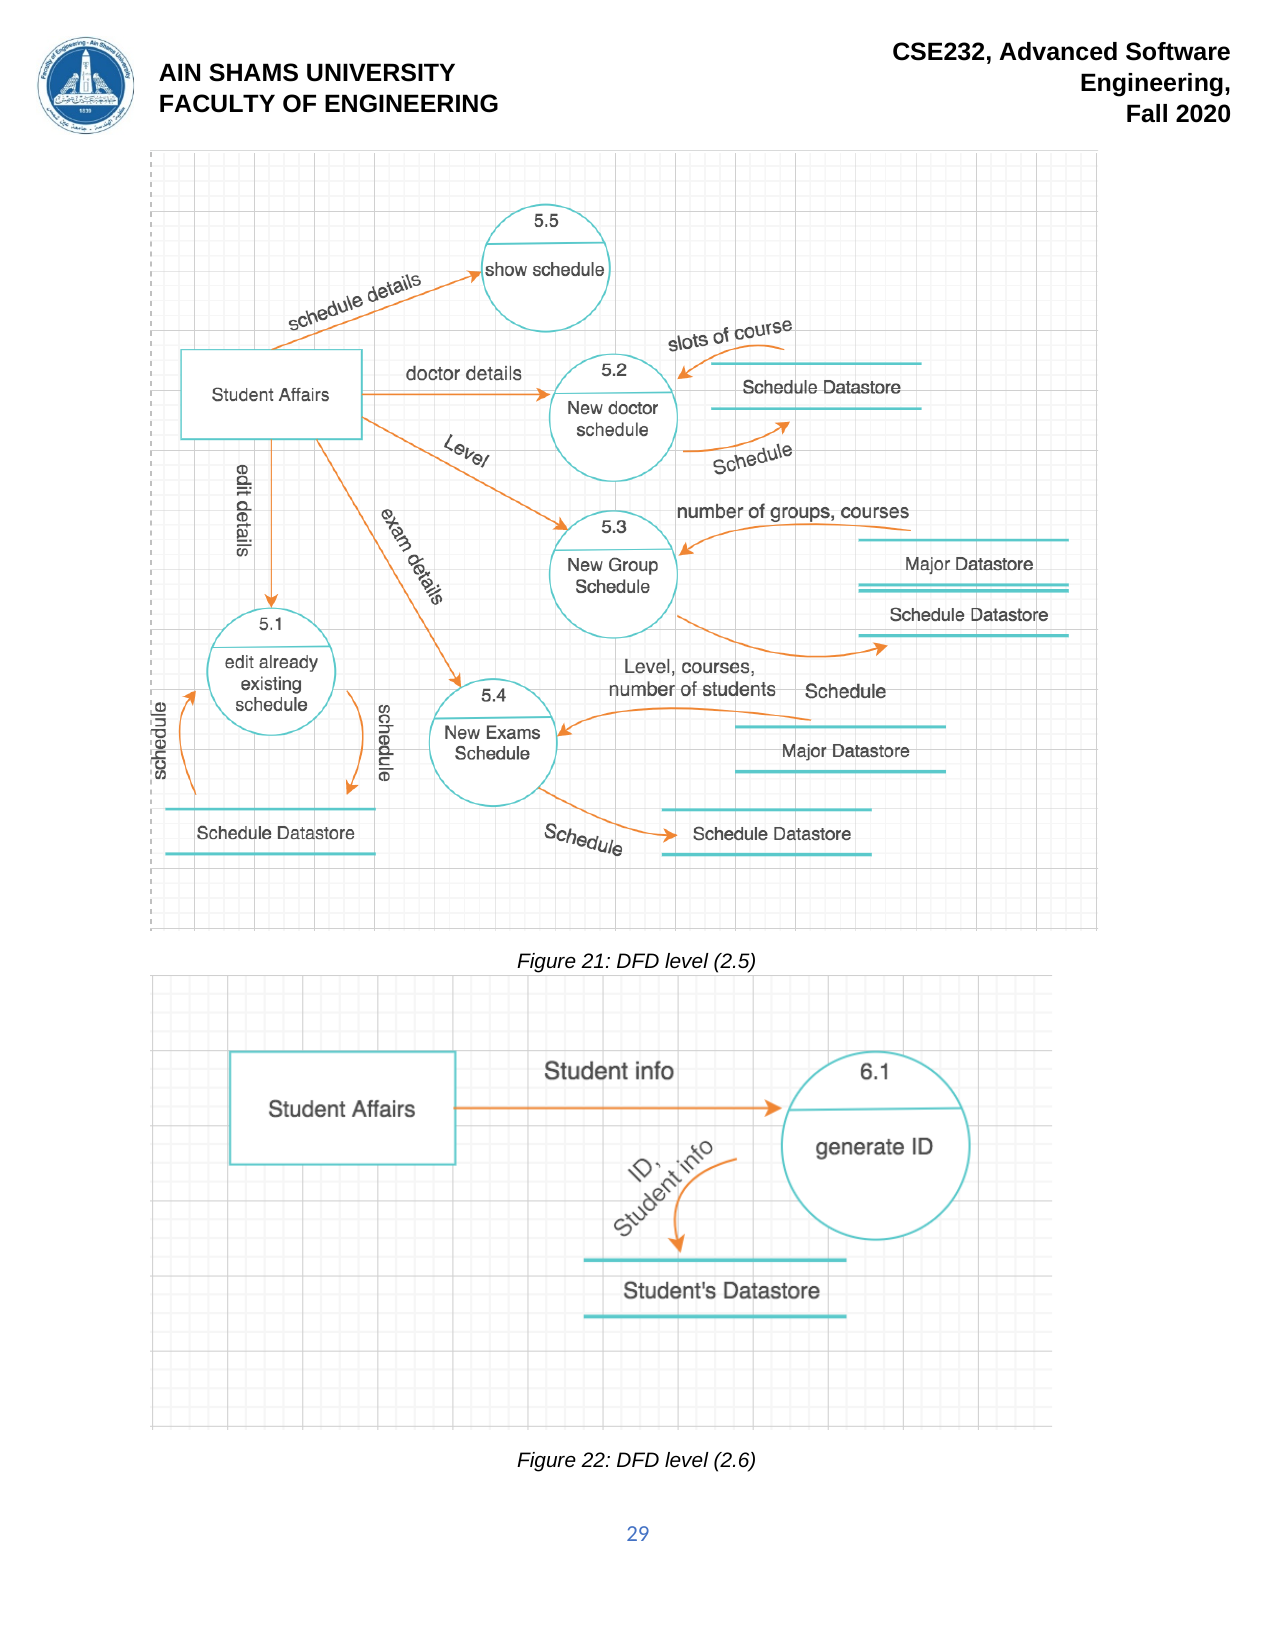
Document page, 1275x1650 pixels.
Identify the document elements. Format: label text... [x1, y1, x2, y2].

subtitle Figure 22: DFD level (2.6) [150, 1448, 1125, 1472]
picture [150, 975, 1053, 1430]
picture [36, 36, 135, 135]
picture [150, 150, 1099, 931]
subtitle Figure 21: DFD level (2.5) [150, 949, 1125, 973]
